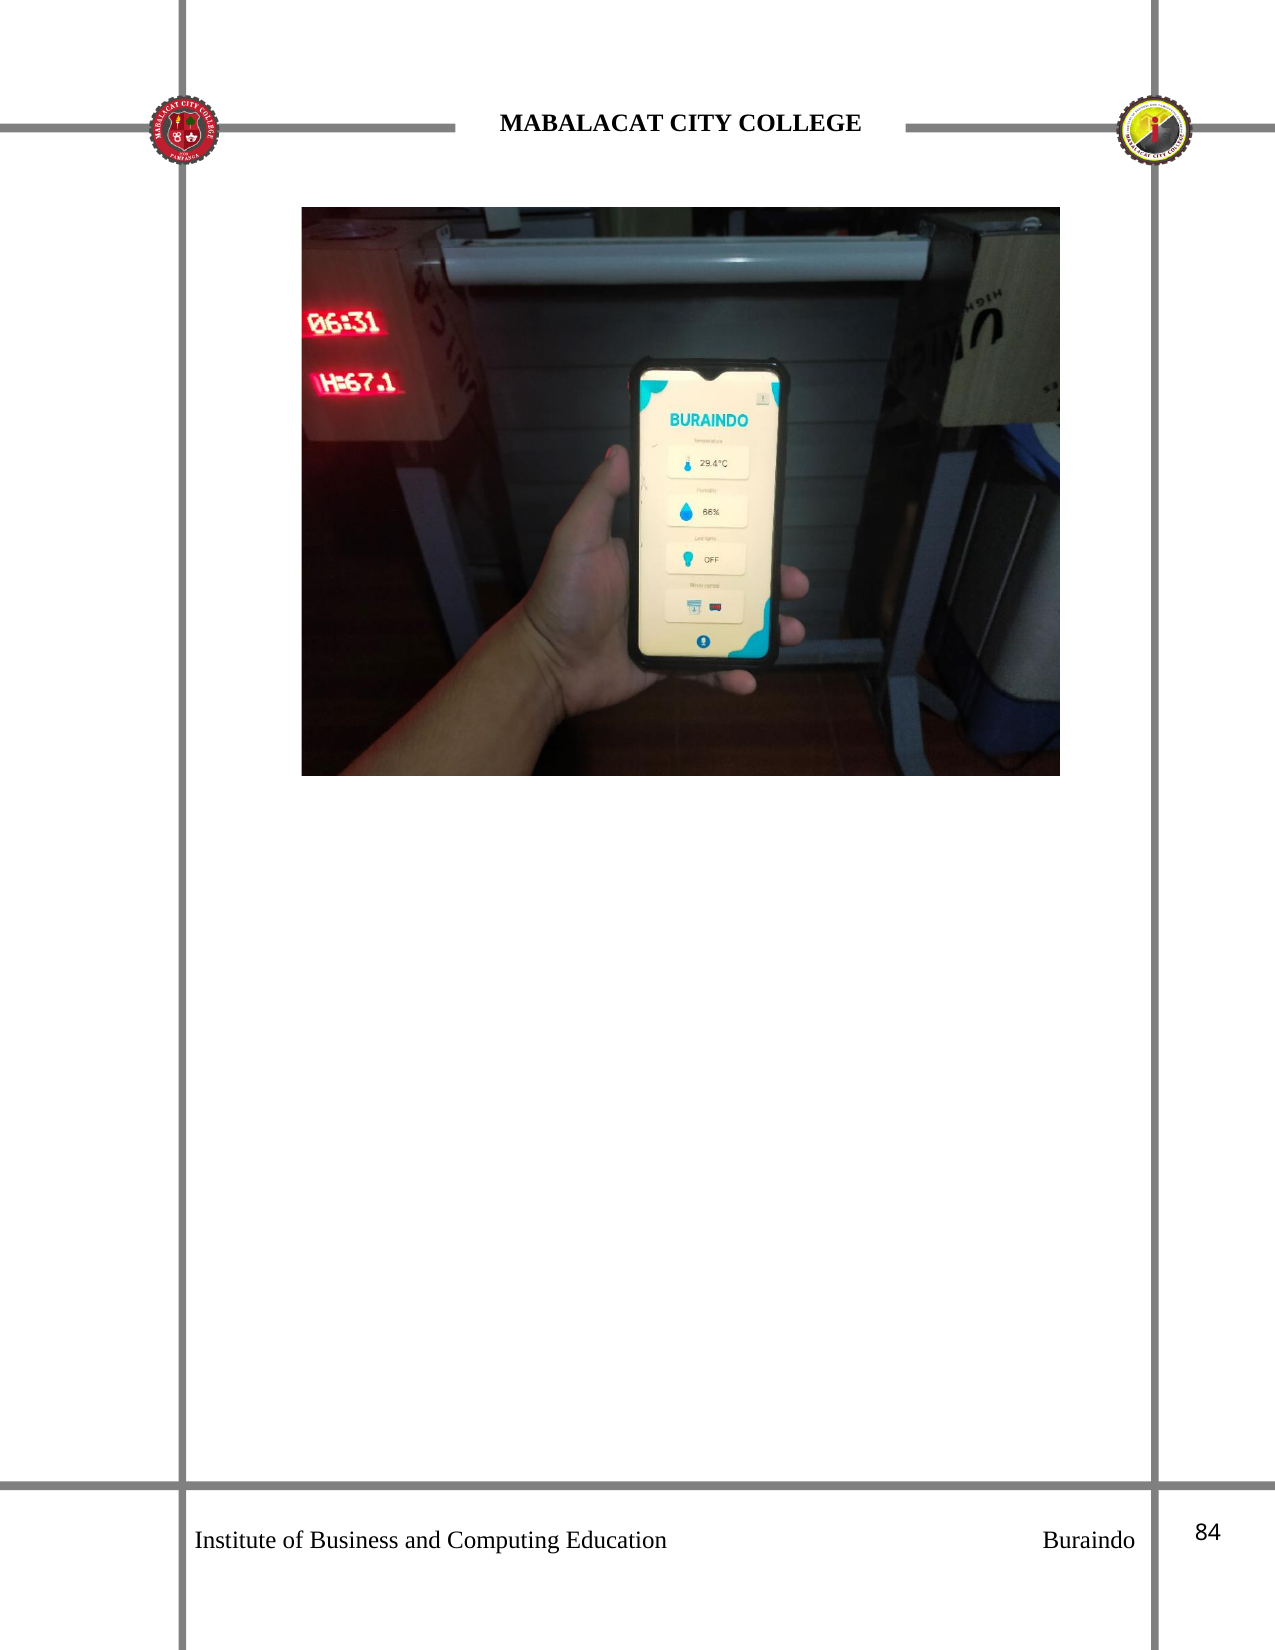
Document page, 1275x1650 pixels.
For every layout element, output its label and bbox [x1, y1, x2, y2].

picture [301, 207, 1060, 776]
picture [1114, 92, 1194, 168]
picture [147, 92, 221, 167]
